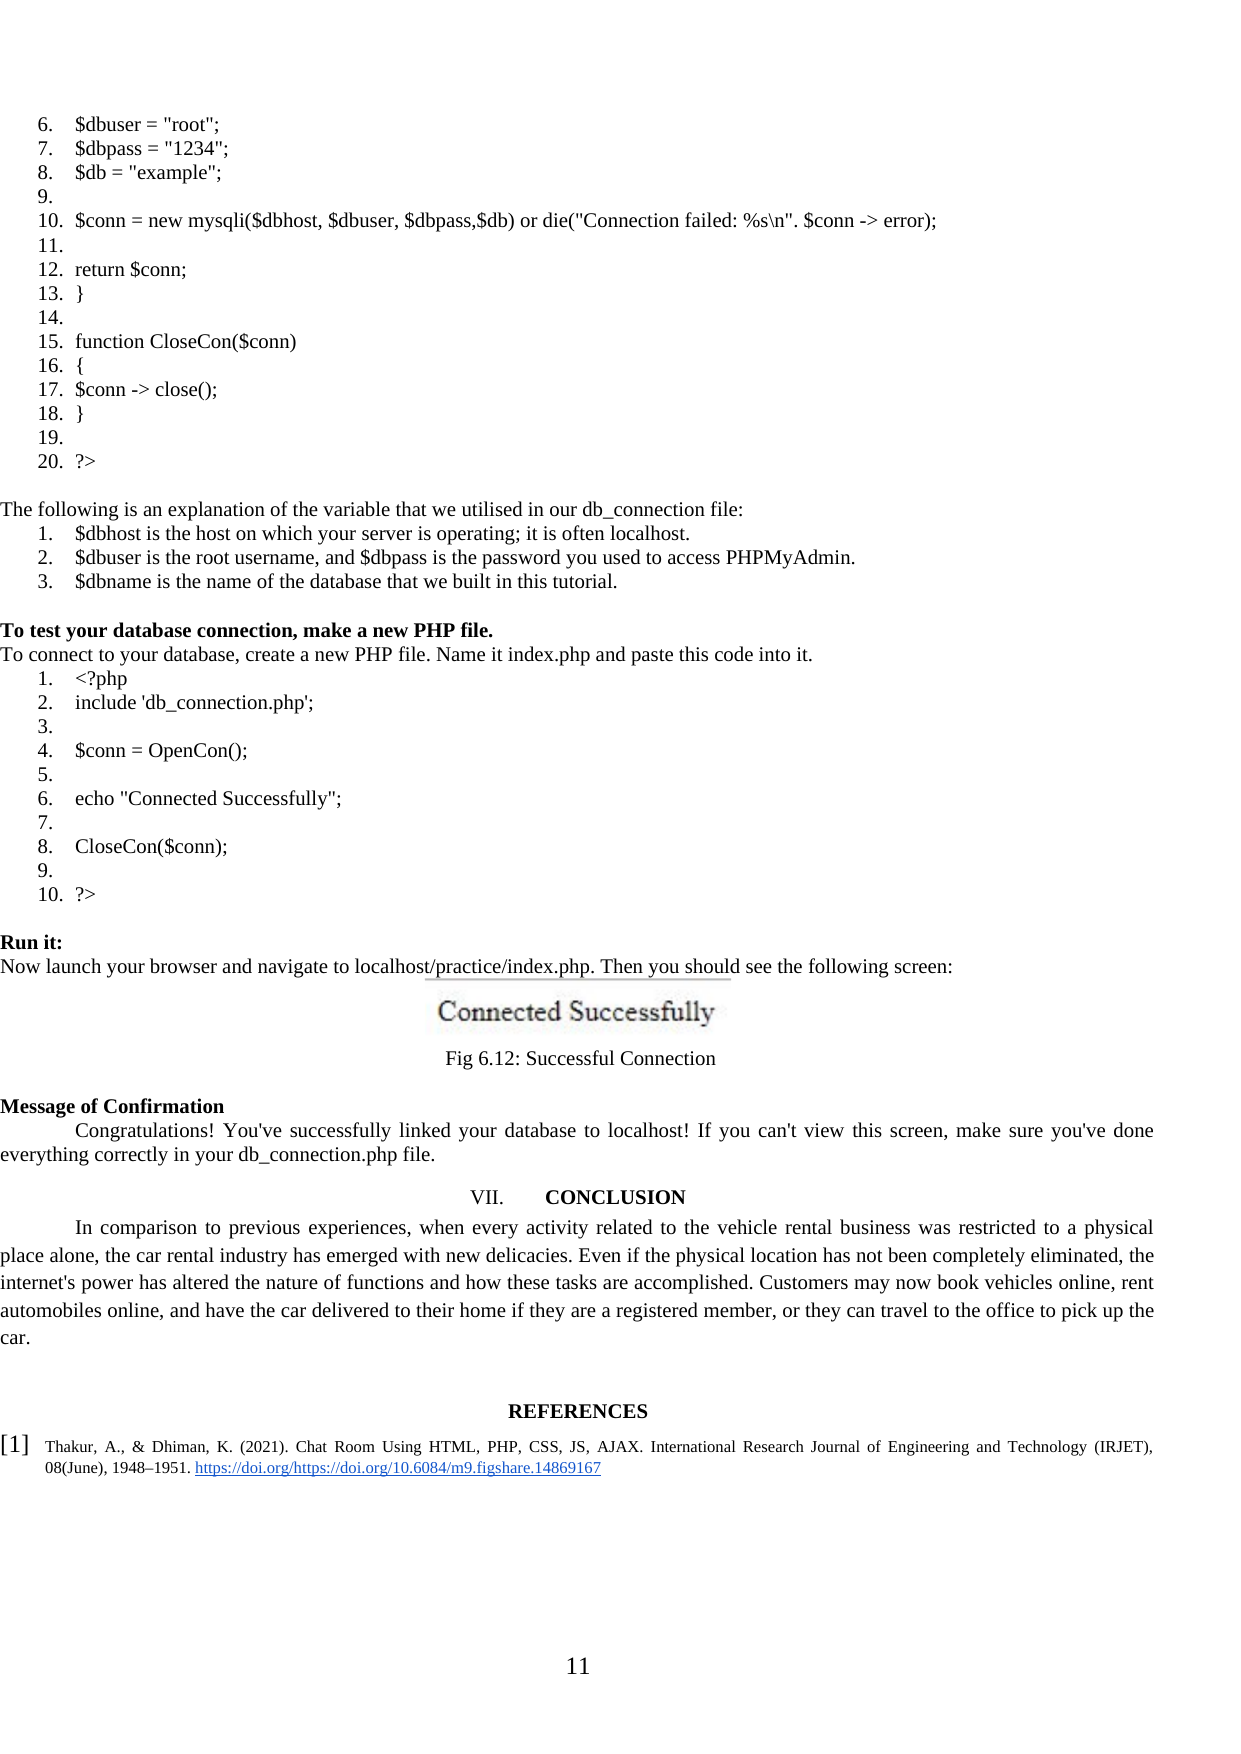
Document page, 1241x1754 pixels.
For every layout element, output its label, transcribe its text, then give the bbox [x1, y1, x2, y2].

list $dbpass = "1234"; [37, 136, 1156, 160]
picture [424, 978, 732, 1046]
text REFERENCES [0, 1399, 1156, 1423]
list { [37, 353, 1156, 377]
list $conn = new mysqli($dbhost, $dbuser, $dbpass,$db) or die("Connection failed: %s\n". $conn -> error); [37, 208, 1156, 232]
list ?> [37, 449, 1156, 473]
list $db = "example"; [37, 160, 1156, 184]
text In comparison to previous experiences, when every activity related to the vehicle rental business was restricted to a physical place alone, the car rental industry has emerged with new delicacies. Even if the physical location has not been completely eliminated, the internet's power has altered the nature of functions and how these tasks are accomplished. Customers may now book vehicles online, rent automobiles online, and have the car delivered to their home if they are a registered member, or they can travel to the office to pick up the car. [0, 1215, 1156, 1349]
text Run it: [0, 930, 1156, 954]
list return $conn; [37, 257, 1156, 281]
list CONCLUSION [0, 1184, 1156, 1209]
list $dbuser is the root username, and $dbpass is the password you used to access PHPMyAdmin. [37, 545, 1156, 569]
text Fig 6.12: Successful Connection [0, 1046, 1156, 1069]
list } [37, 281, 1156, 305]
list $conn -> close(); [37, 377, 1156, 401]
text Message of Confirmation [0, 1094, 1156, 1118]
list <?php [37, 666, 1156, 690]
text Now launch your browser and navigate to localhost/practice/index.php. Then you should see the following screen: [0, 954, 1156, 978]
text To connect to your database, create a new PHP file. Name it index.php and paste this code into it. [0, 642, 1156, 666]
list $dbuser = "root"; [37, 112, 1156, 136]
list function CloseCon($conn) [37, 329, 1156, 353]
list CloseCon($conn); [37, 834, 1156, 858]
text The following is an explanation of the variable that we utilised in our db_connection file: [0, 497, 1156, 521]
text Congratulations! You've successfully linked your database to localhost! If you can't view this screen, make sure you've done everything correctly in your db_connection.php file. [0, 1118, 1156, 1166]
text To test your database connection, make a new PHP file. [0, 617, 1156, 642]
list Thakur, A., & Dhiman, K. (2021). Chat Room Using HTML, PHP, CSS, JS, AJAX. International Research Journal of Engineering and Technology (IRJET), 08(June), 1948–1951. https://doi.org/https://doi.org/10.6084/m9.figshare.14869167 [0, 1429, 1156, 1477]
list $dbname is the name of the database that we built in this tutorial. [37, 569, 1156, 593]
list } [37, 401, 1156, 425]
list echo "Connected Successfully"; [37, 786, 1156, 810]
list include 'db_connection.php'; [37, 690, 1156, 714]
list ?> [37, 882, 1156, 906]
list $conn = OpenCon(); [37, 738, 1156, 762]
list $dbhost is the host on which your server is operating; it is often localhost. [37, 521, 1156, 545]
